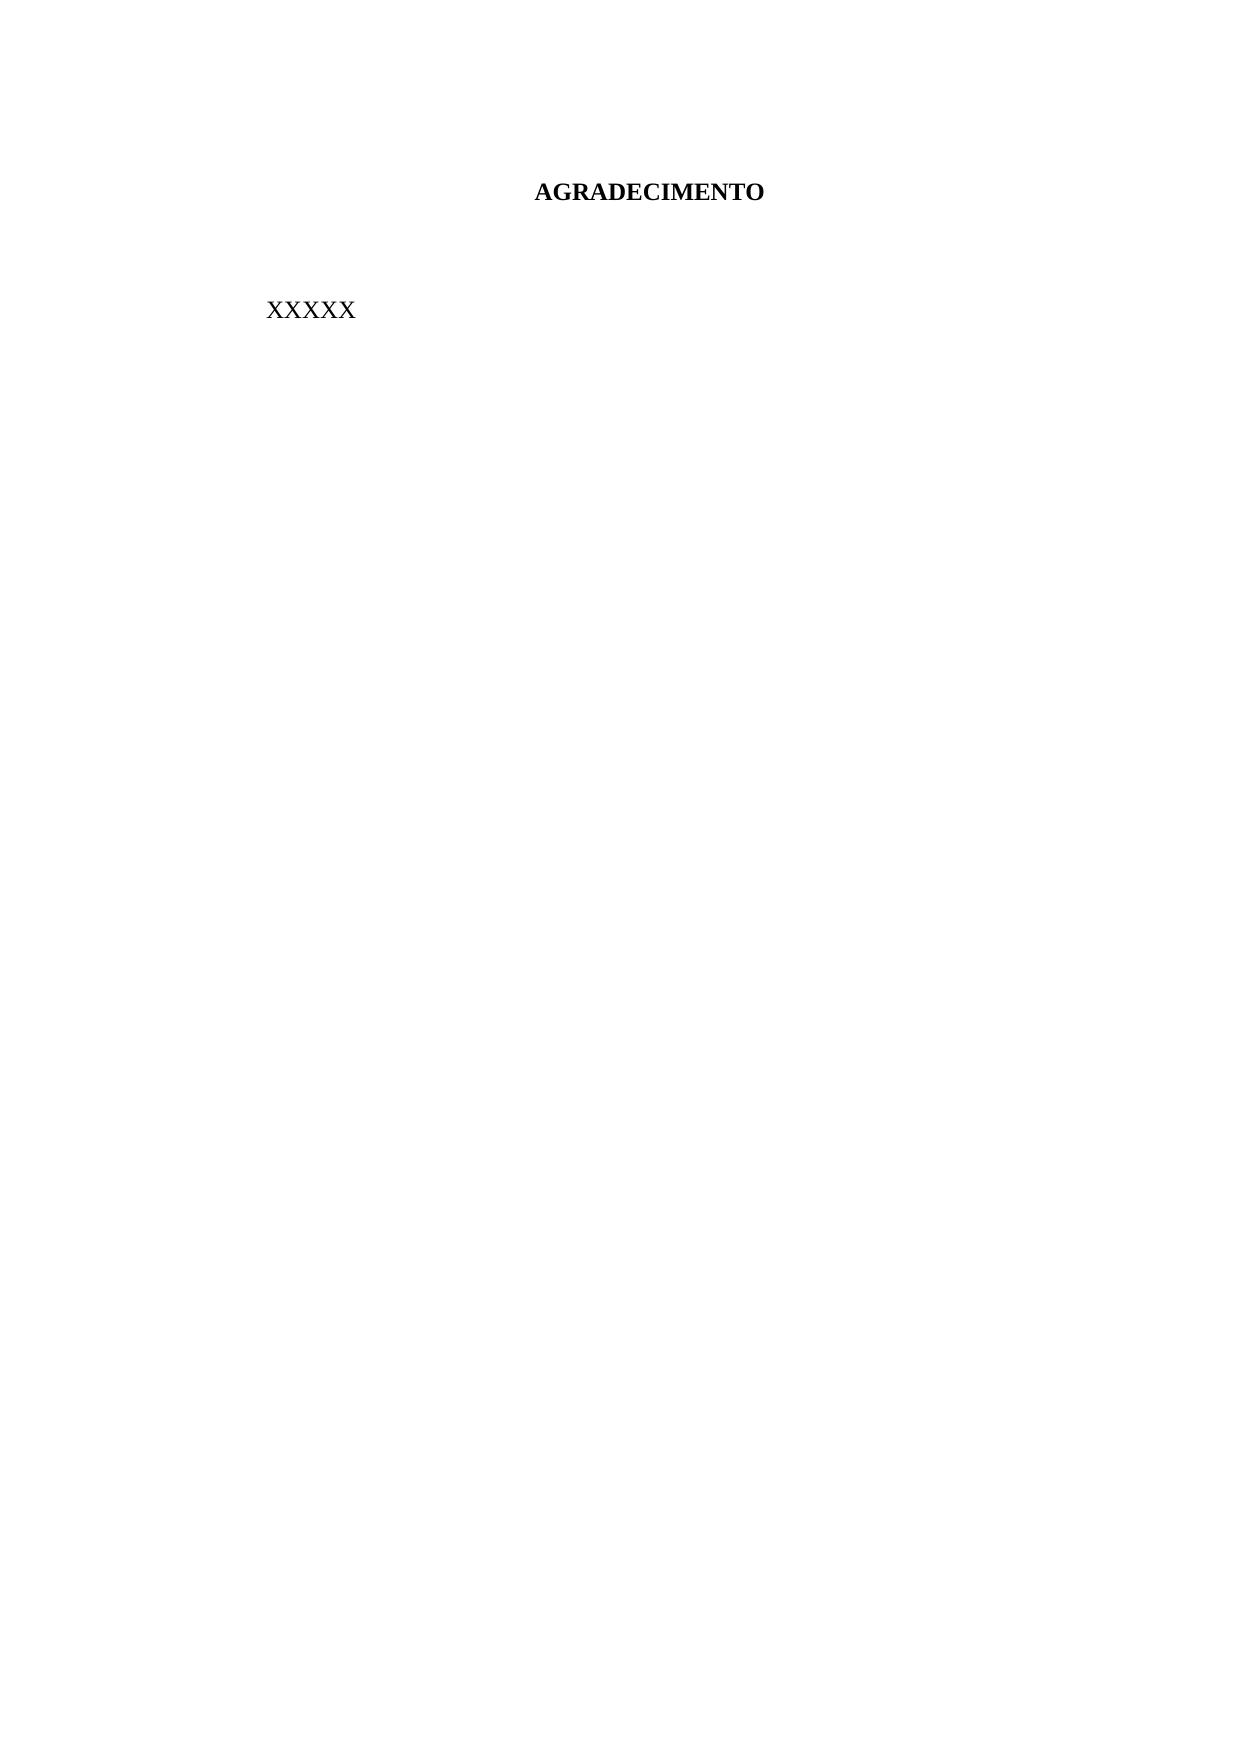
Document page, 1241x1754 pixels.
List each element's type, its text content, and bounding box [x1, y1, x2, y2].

text AGRADECIMENTO [177, 177, 1122, 206]
text XXXXX [177, 295, 1122, 324]
